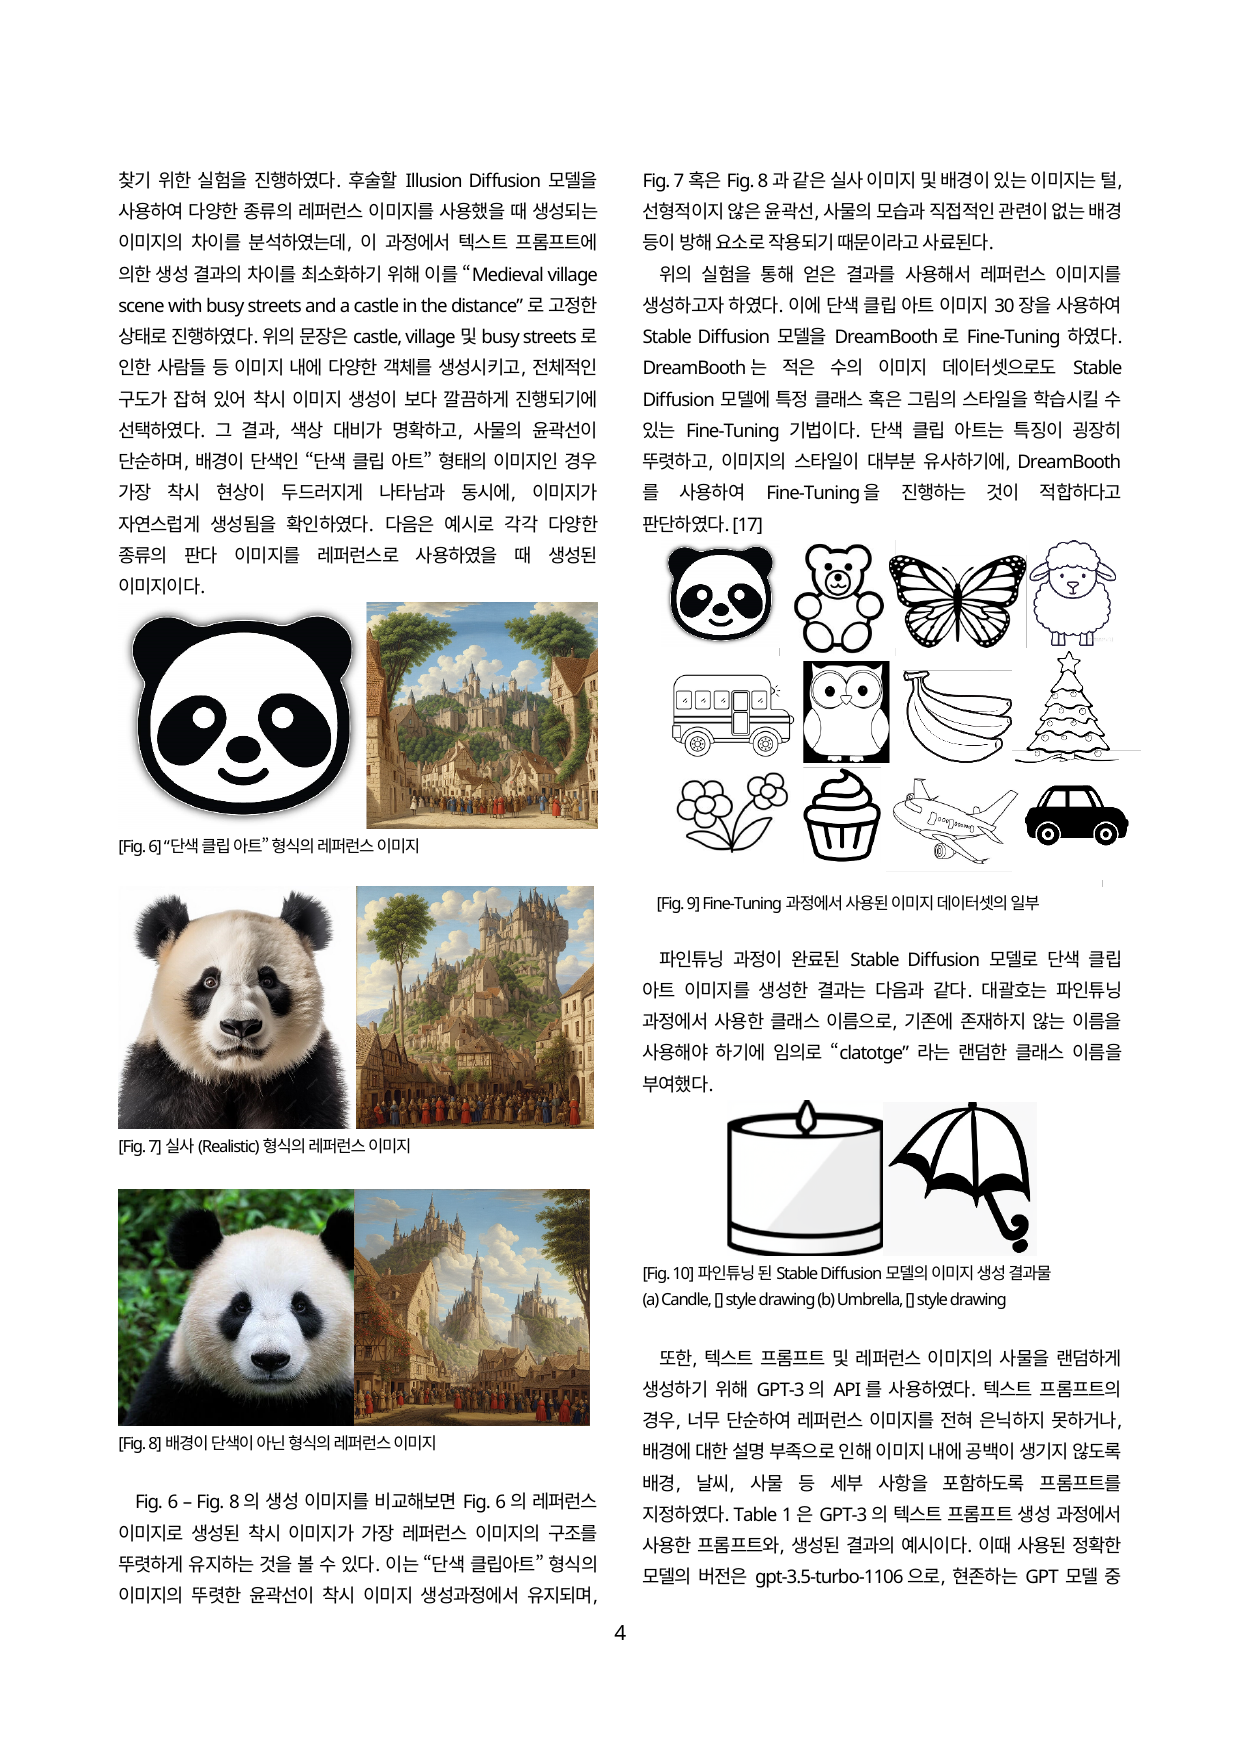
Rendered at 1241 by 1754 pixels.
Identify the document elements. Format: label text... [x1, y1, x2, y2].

text 파인튜닝 과정이 완료된 Stable Diffusion 모델로 단색 클립 아트 이미지를 생성한 결과는 다음과 같다. 대괄호는 파인튜닝 과정에서 사용한 클래스 이름으로, 기존에 존재하지 않는 이름을 사용해야 하기에 임의로 “clatotge” 라는 랜덤한 클래스 이름을 부여했다. [642, 944, 1122, 1096]
text Fig. 6 – Fig. 8의 생성 이미지를 비교해보면 Fig. 6의 레퍼런스 이미지로 생성된 착시 이미지가 가장 레퍼런스 이미지의 구조를 뚜렷하게 유지하는 것을 볼 수 있다. 이는 “단색 클립아트” 형식의 이미지의 뚜렷한 윤곽선이 착시 이미지 생성과정에서 유지되며, Fig. 7 혹은 Fig. 8과 같은 실사 이미지 및 배경이 있는 이미지는 털, 선형적이지 않은 윤곽선, 사물의 모습과 직접적인 관련이 없는 배경 등이 방해 요소로 작용되기 때문이라고 사료된다. [642, 165, 1122, 255]
text [Fig. 6] “단색 클립 아트” 형식의 레퍼런스 이미지 [118, 833, 598, 857]
text 위의 실험을 통해 얻은 결과를 사용해서 레퍼런스 이미지를 생성하고자 하였다. 이에 단색 클립 아트 이미지 30장을 사용하여 Stable Diffusion 모델을 DreamBooth로 Fine-Tuning 하였다. DreamBooth는 적은 수의 이미지 데이터셋으로도 Stable Diffusion 모델에 특정 클래스 혹은 그림의 스타일을 학습시킬 수 있는 Fine-Tuning 기법이다. 단색 클립 아트는 특징이 굉장히 뚜렷하고, 이미지의 스타일이 대부분 유사하기에, DreamBooth를 사용하여 Fine-Tuning을 진행하는 것이 적합하다고 판단하였다. [17] [642, 259, 1122, 536]
text [Fig. 8] 배경이 단색이 아닌 형식의 레퍼런스 이미지 [118, 1430, 598, 1454]
picture [118, 886, 594, 1129]
text [Fig. 9] Fine-Tuning 과정에서 사용된 이미지 데이터셋의 일부 [642, 890, 1122, 915]
picture [118, 1189, 590, 1426]
text (a) Candle, [] style drawing (b) Umbrella, [] style drawing [642, 1288, 1122, 1311]
picture [661, 540, 1141, 887]
text [Fig. 7] 실사 (Realistic) 형식의 레퍼런스 이미지 [118, 1133, 598, 1157]
picture [727, 1100, 1037, 1256]
picture [118, 602, 598, 829]
text [Fig. 10] 파인튜닝 된 Stable Diffusion 모델의 이미지 생성 결과물 [642, 1260, 1122, 1284]
text Fig. 6 – Fig. 8의 생성 이미지를 비교해보면 Fig. 6의 레퍼런스 이미지로 생성된 착시 이미지가 가장 레퍼런스 이미지의 구조를 뚜렷하게 유지하는 것을 볼 수 있다. 이는 “단색 클립아트” 형식의 이미지의 뚜렷한 윤곽선이 착시 이미지 생성과정에서 유지되며, Fig. 7 혹은 Fig. 8과 같은 실사 이미지 및 배경이 있는 이미지는 털, 선형적이지 않은 윤곽선, 사물의 모습과 직접적인 관련이 없는 배경 등이 방해 요소로 작용되기 때문이라고 사료된다. [118, 1487, 598, 1608]
